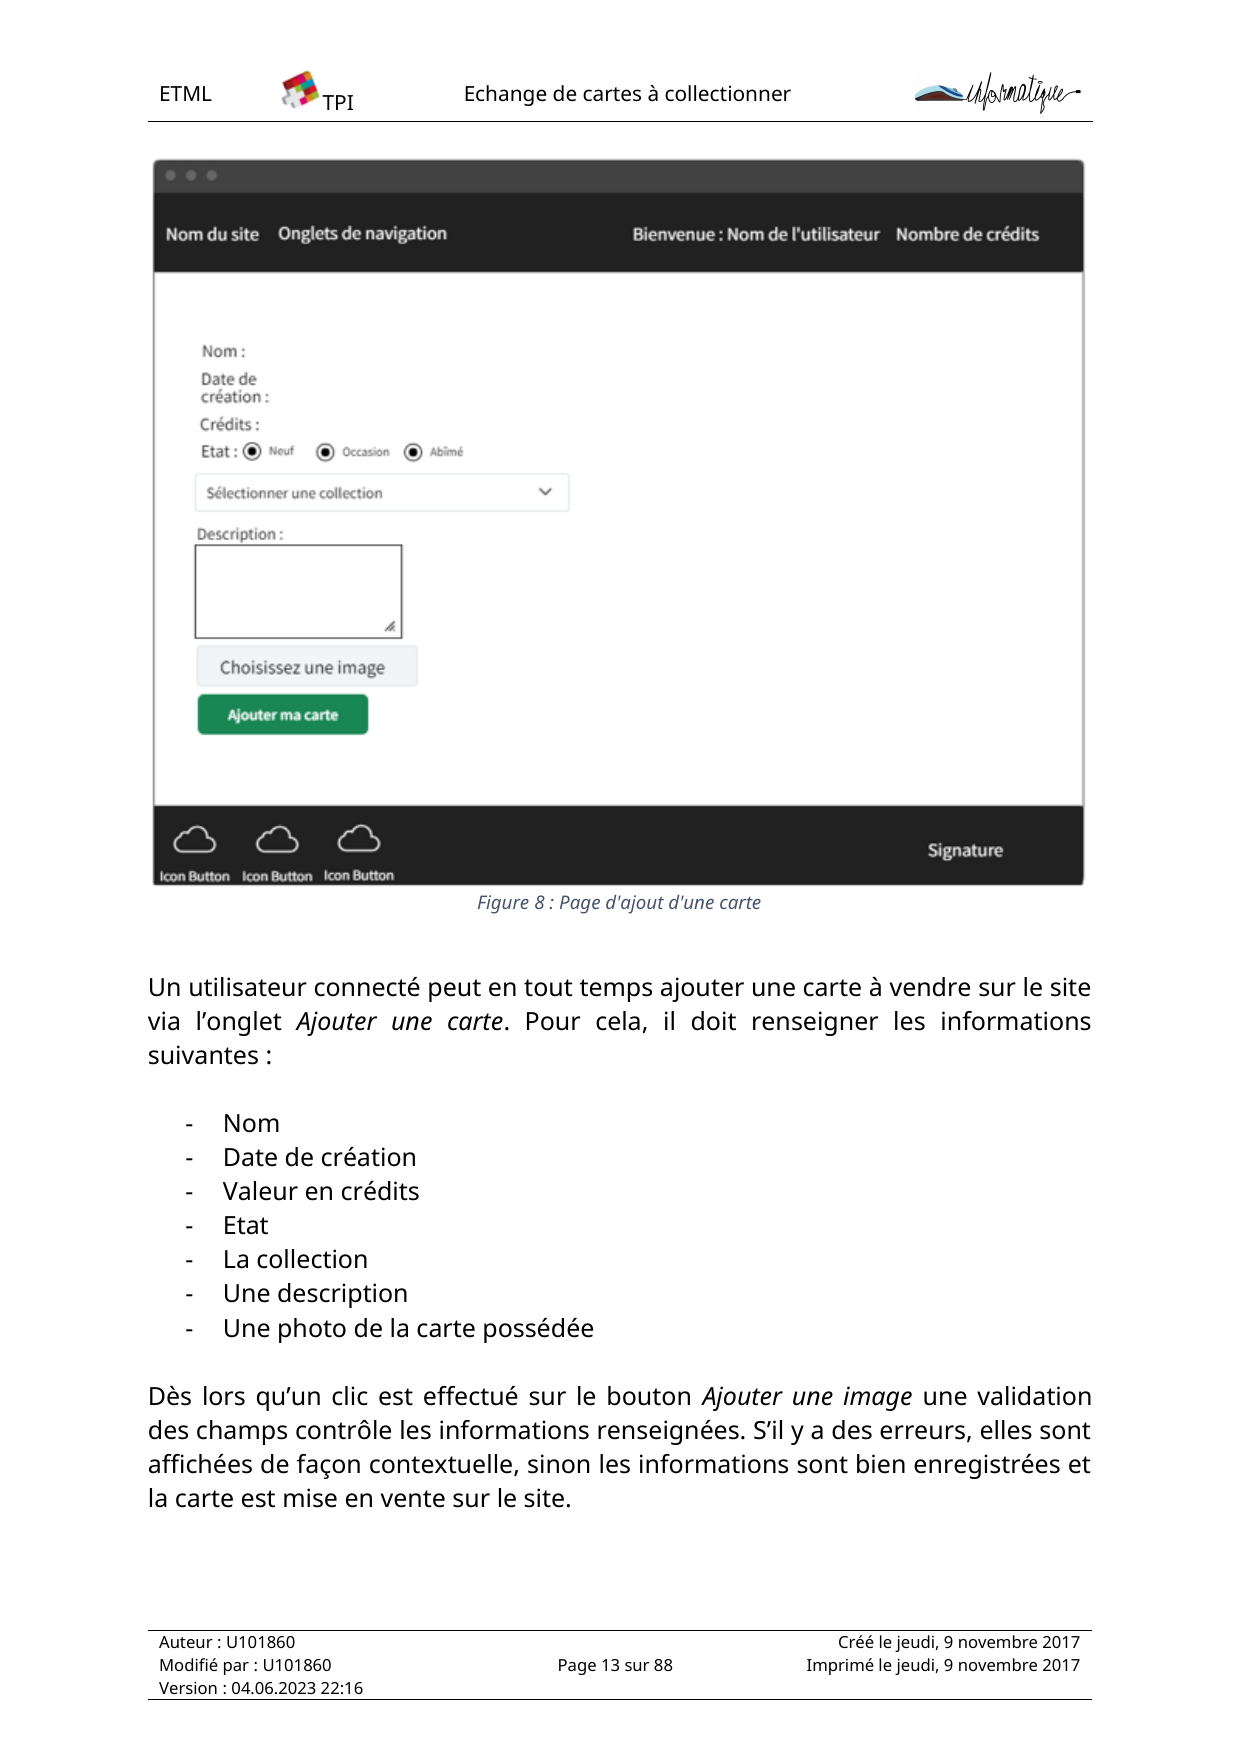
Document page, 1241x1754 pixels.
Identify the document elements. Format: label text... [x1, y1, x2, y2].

picture [147, 156, 1093, 890]
list Une photo de la carte possédée [185, 1310, 1092, 1344]
picture [276, 69, 323, 111]
text Un utilisateur connecté peut en tout temps ajouter une carte à vendre sur le site via l’onglet Ajouter une carte. Pour cela, il doit renseigner les informations suivantes : [148, 969, 1092, 1072]
list Une description [185, 1276, 1092, 1310]
list Etat [185, 1208, 1092, 1242]
text Dès lors qu’un clic est effectué sur le bouton Ajouter une image une validation des champs contrôle les informations renseignées. S’il y a des erreurs, elles sont affichées de façon contextuelle, sinon les informations sont bien enregistrées et la carte est mise en vente sur le site. [148, 1378, 1092, 1514]
list Valeur en crédits [185, 1174, 1092, 1208]
text Figure 8 : Page d'ajout d'une carte [148, 890, 1092, 915]
list Nom [185, 1106, 1092, 1140]
list La collection [185, 1242, 1092, 1276]
list Date de création [185, 1140, 1092, 1174]
